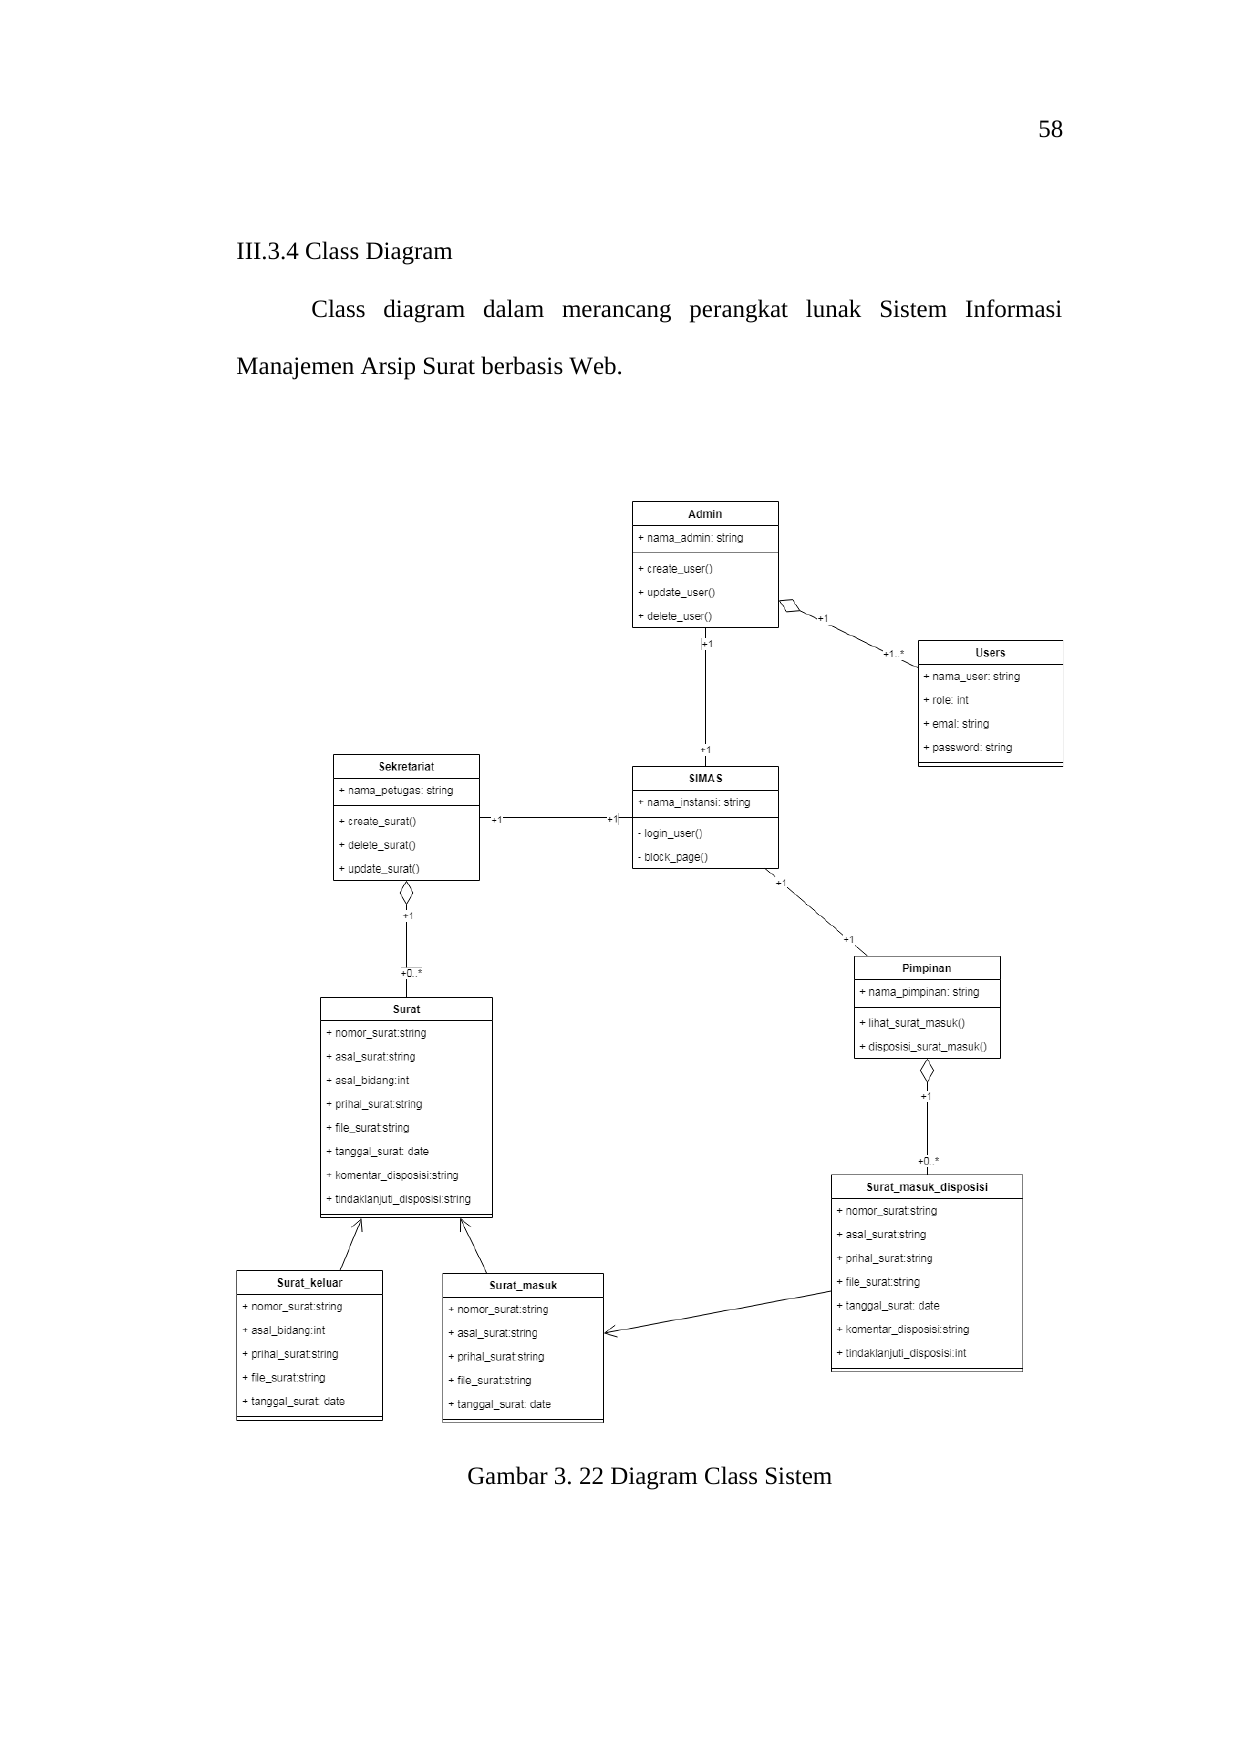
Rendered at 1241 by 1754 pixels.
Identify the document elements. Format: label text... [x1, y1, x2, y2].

picture [236, 501, 1064, 1423]
subtitle Class Diagram [236, 236, 1063, 265]
text Class diagram dalam merancang perangkat lunak Sistem Informasi Manajemen Arsip Surat berbasis Web. [236, 294, 1063, 380]
